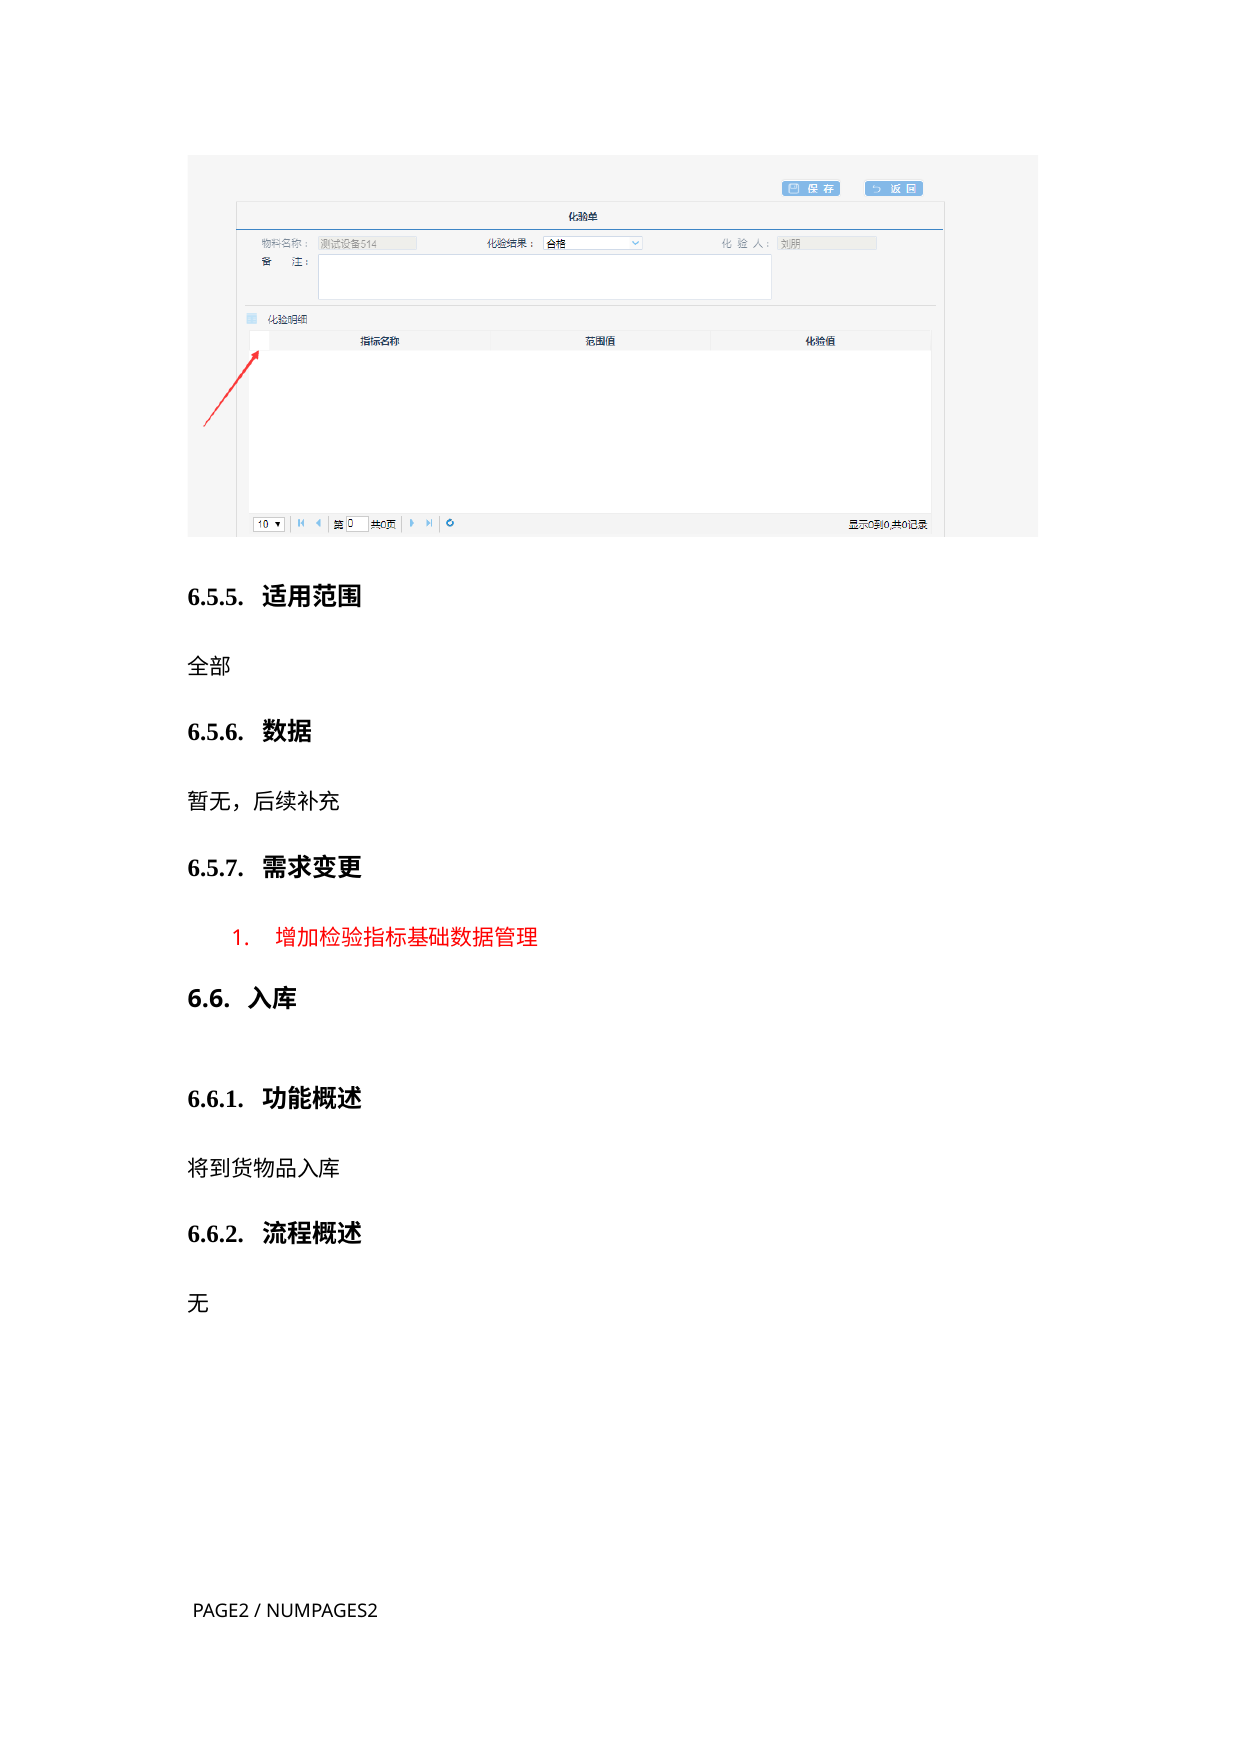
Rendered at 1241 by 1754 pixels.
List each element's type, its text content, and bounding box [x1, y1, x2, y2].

list 入库 [187, 964, 1053, 1029]
list 适用范围 [187, 562, 1053, 627]
list 需求变更 [187, 833, 1053, 898]
list 功能概述 [187, 1064, 1053, 1129]
text 暂无，后续补充 [187, 784, 1053, 816]
picture [187, 155, 1039, 537]
text 全部 [187, 648, 1053, 681]
text 将到货物品入库 [187, 1150, 1053, 1183]
list 流程概述 [187, 1199, 1053, 1264]
list 增加检验指标基础数据管理 [231, 919, 1053, 952]
list 数据 [187, 697, 1053, 762]
text 无 [187, 1286, 1053, 1318]
